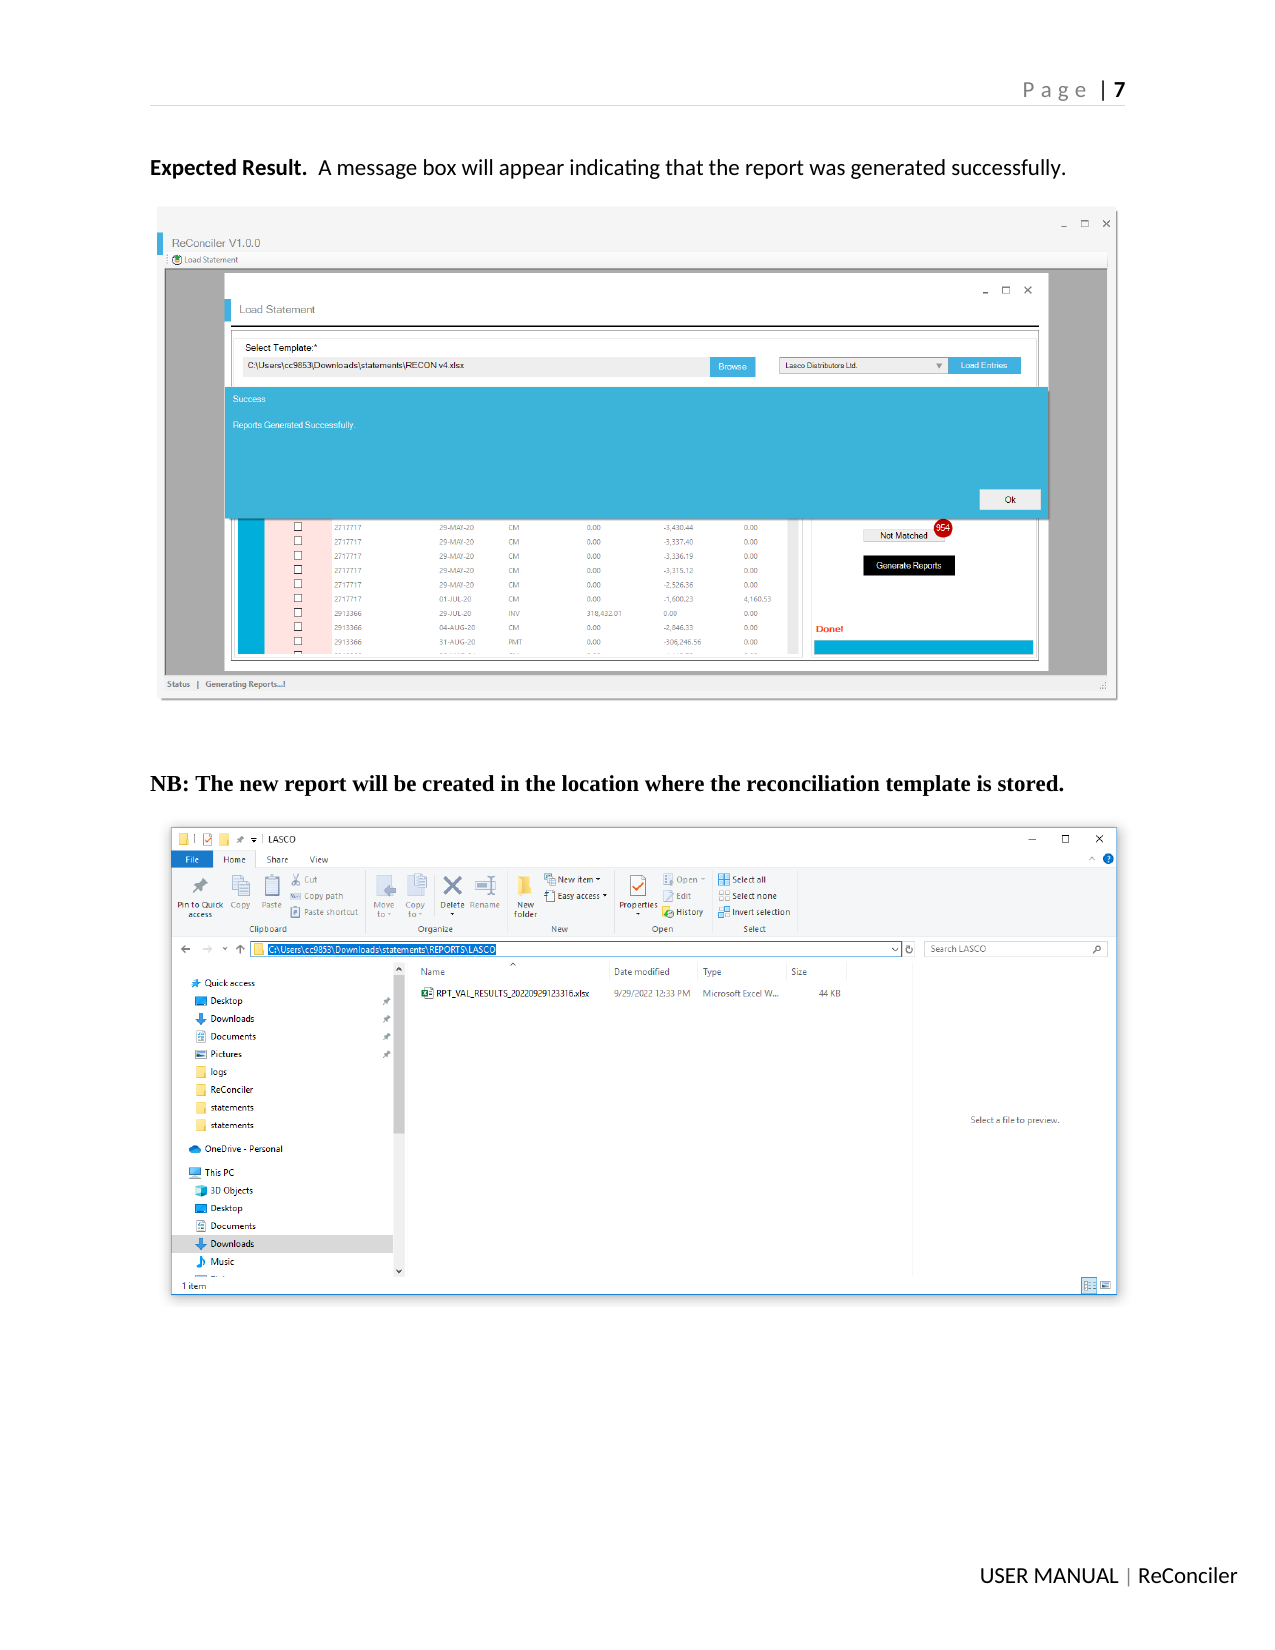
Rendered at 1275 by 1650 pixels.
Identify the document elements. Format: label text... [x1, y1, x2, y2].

text Expected Result. A message box will appear indicating that the report was generated successfully. [150, 153, 1125, 181]
text NB: The new report will be created in the location where the reconciliation template is stored. [150, 770, 1125, 796]
picture [150, 814, 1133, 1307]
picture [150, 199, 1125, 706]
